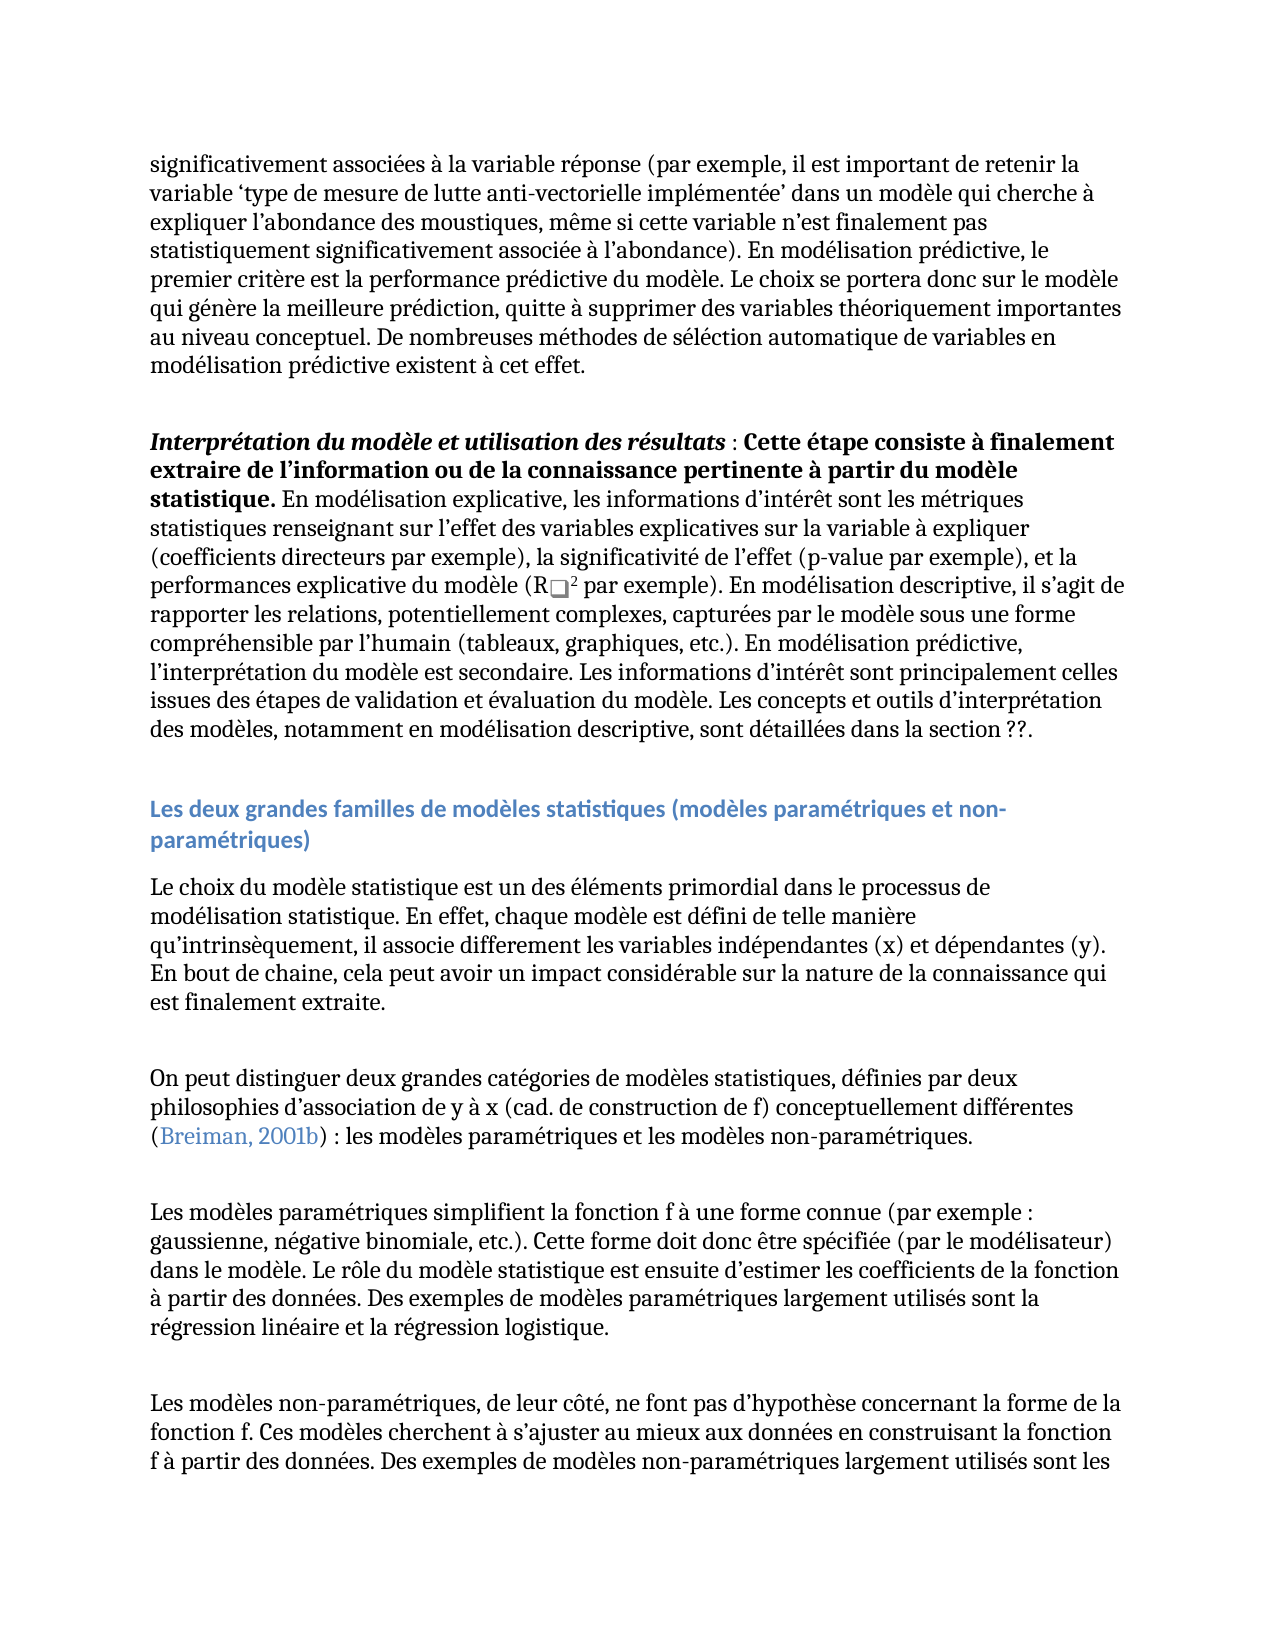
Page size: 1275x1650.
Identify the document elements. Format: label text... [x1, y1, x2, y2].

subtitle Les deux grandes familles de modèles statistiques (modèles paramétriques et non-paramétriques) [150, 793, 1125, 854]
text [150, 150, 1125, 409]
text Les modèles paramétriques simplifient la fonction f à une forme connue (par exemple : gaussienne, négative binomiale, etc.). Cette forme doit donc être spécifiée (par le modélisateur) dans le modèle. Le rôle du modèle statistique est ensuite d’estimer les coefficients de la fonction à partir des données. Des exemples de modèles paramétriques largement utilisés sont la régression linéaire et la régression logistique. [150, 1198, 1125, 1371]
text Interprétation du modèle et utilisation des résultats : Cette étape consiste à finalement extraire de l’information ou de la connaissance pertinente à partir du modèle statistique. En modélisation explicative, les informations d’intérêt sont les métriques statistiques renseignant sur l’effet des variables explicatives sur la variable à expliquer (coefficients directeurs par exemple), la significativité de l’effet (p-value par exemple), et la performances explicative du modèle (R par exemple). En modélisation descriptive, il s’agit de rapporter les relations, potentiellement complexes, capturées par le modèle sous une forme compréhensible par l’humain (tableaux, graphiques, etc.). En modélisation prédictive, l’interprétation du modèle est secondaire. Les informations d’intérêt sont principalement celles issues des étapes de validation et évaluation du modèle. Les concepts et outils d’interprétation des modèles, notamment en modélisation descriptive, sont détaillées dans la section ??. [150, 427, 1125, 772]
text Le choix du modèle statistique est un des éléments primordial dans le processus de modélisation statistique. En effet, chaque modèle est défini de telle manière qu’intrinsèquement, il associe differement les variables indépendantes (x) et dépendantes (y). En bout de chaine, cela peut avoir un impact considérable sur la nature de la connaissance qui est finalement extraite. [150, 873, 1125, 1046]
text On peut distinguer deux grandes catégories de modèles statistiques, définies par deux philosophies d’association de y à x (cad. de construction de f) conceptuellement différentes (Breiman, 2001b) : les modèles paramétriques et les modèles non-paramétriques. [150, 1064, 1125, 1179]
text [150, 1389, 1125, 1476]
